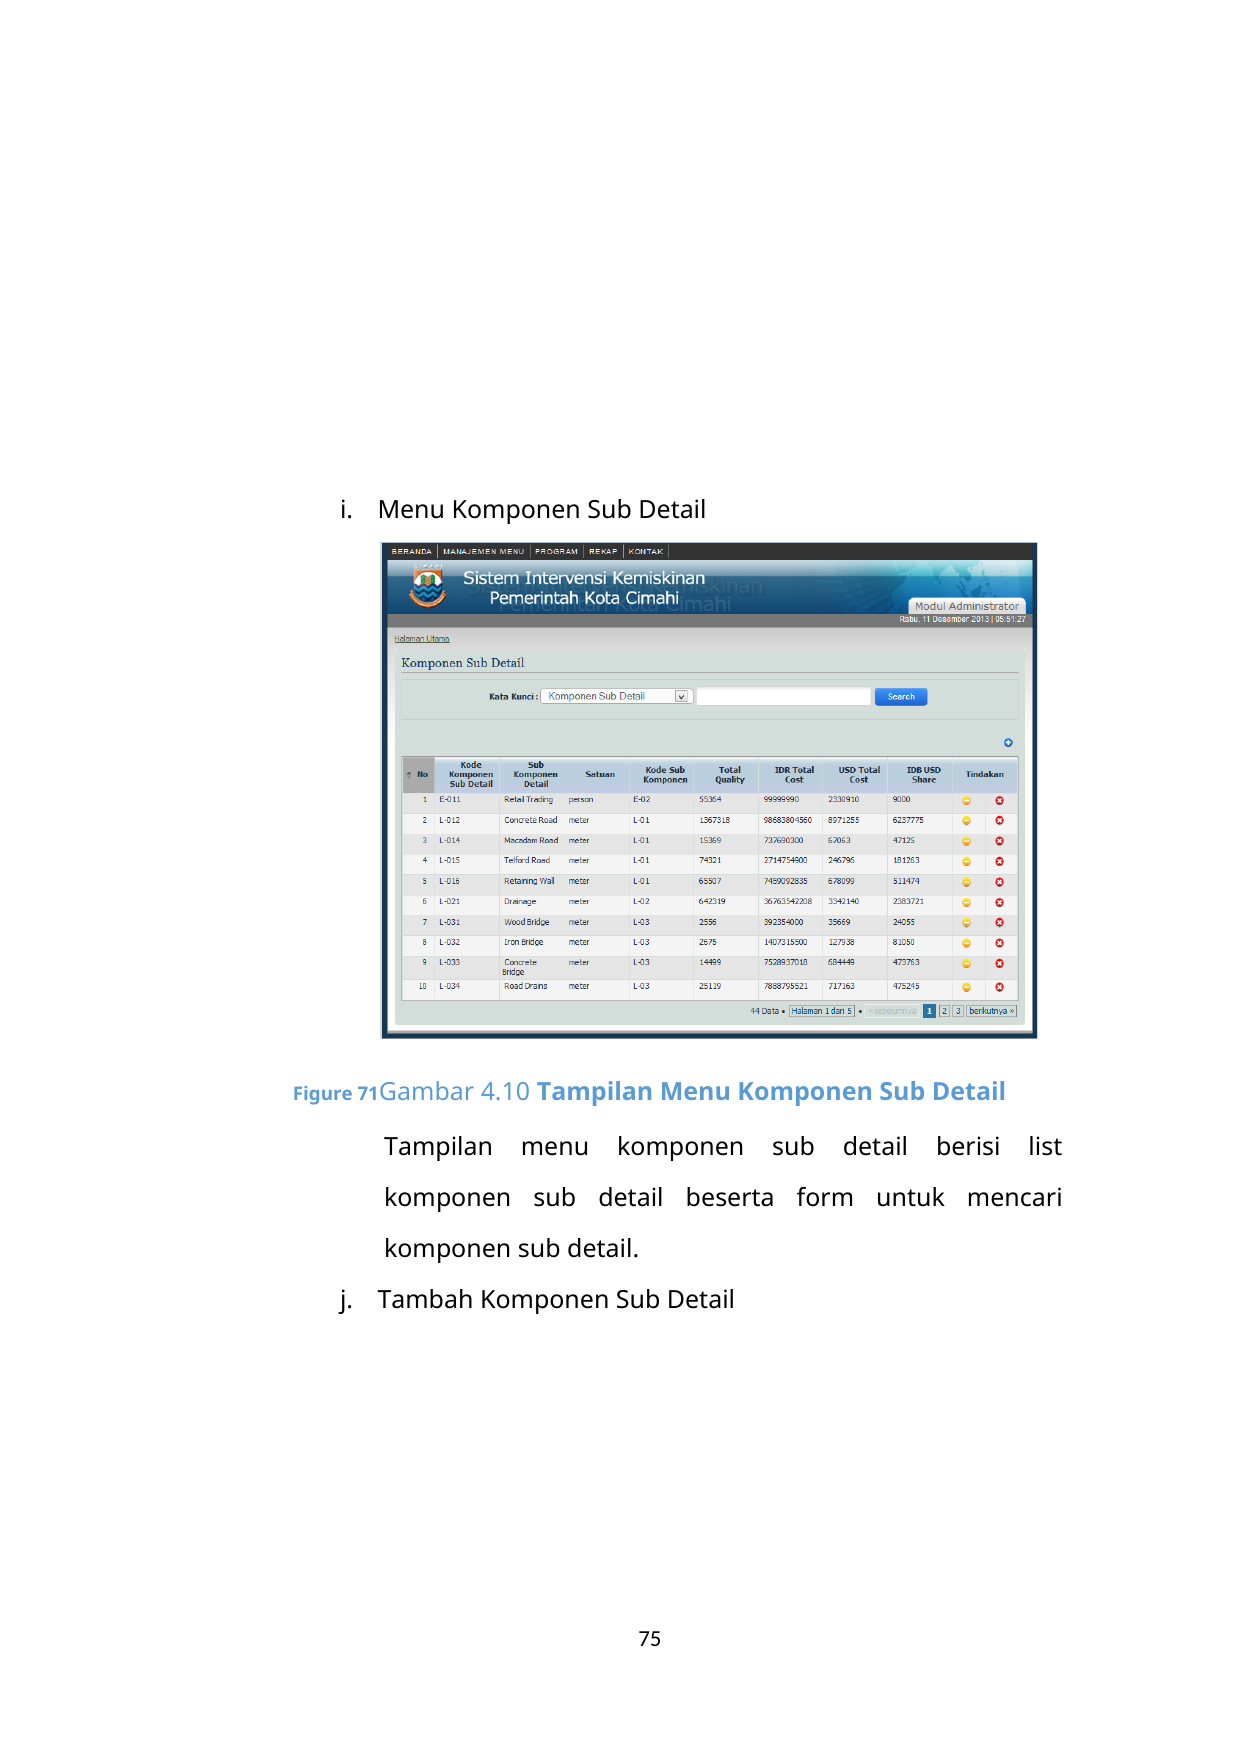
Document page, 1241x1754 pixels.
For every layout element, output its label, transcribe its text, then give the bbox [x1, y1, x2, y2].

text Figure 71Gambar 4.10 Tampilan Menu Komponen Sub Detail [236, 1073, 1063, 1107]
list Tampilan menu komponen sub detail berisi list komponen sub detail beserta form untuk mencari komponen sub detail. [384, 1128, 1063, 1264]
list Menu Komponen Sub Detail [340, 491, 1063, 526]
picture [379, 542, 1038, 1039]
list Tambah Komponen Sub Detail [340, 1281, 1063, 1315]
